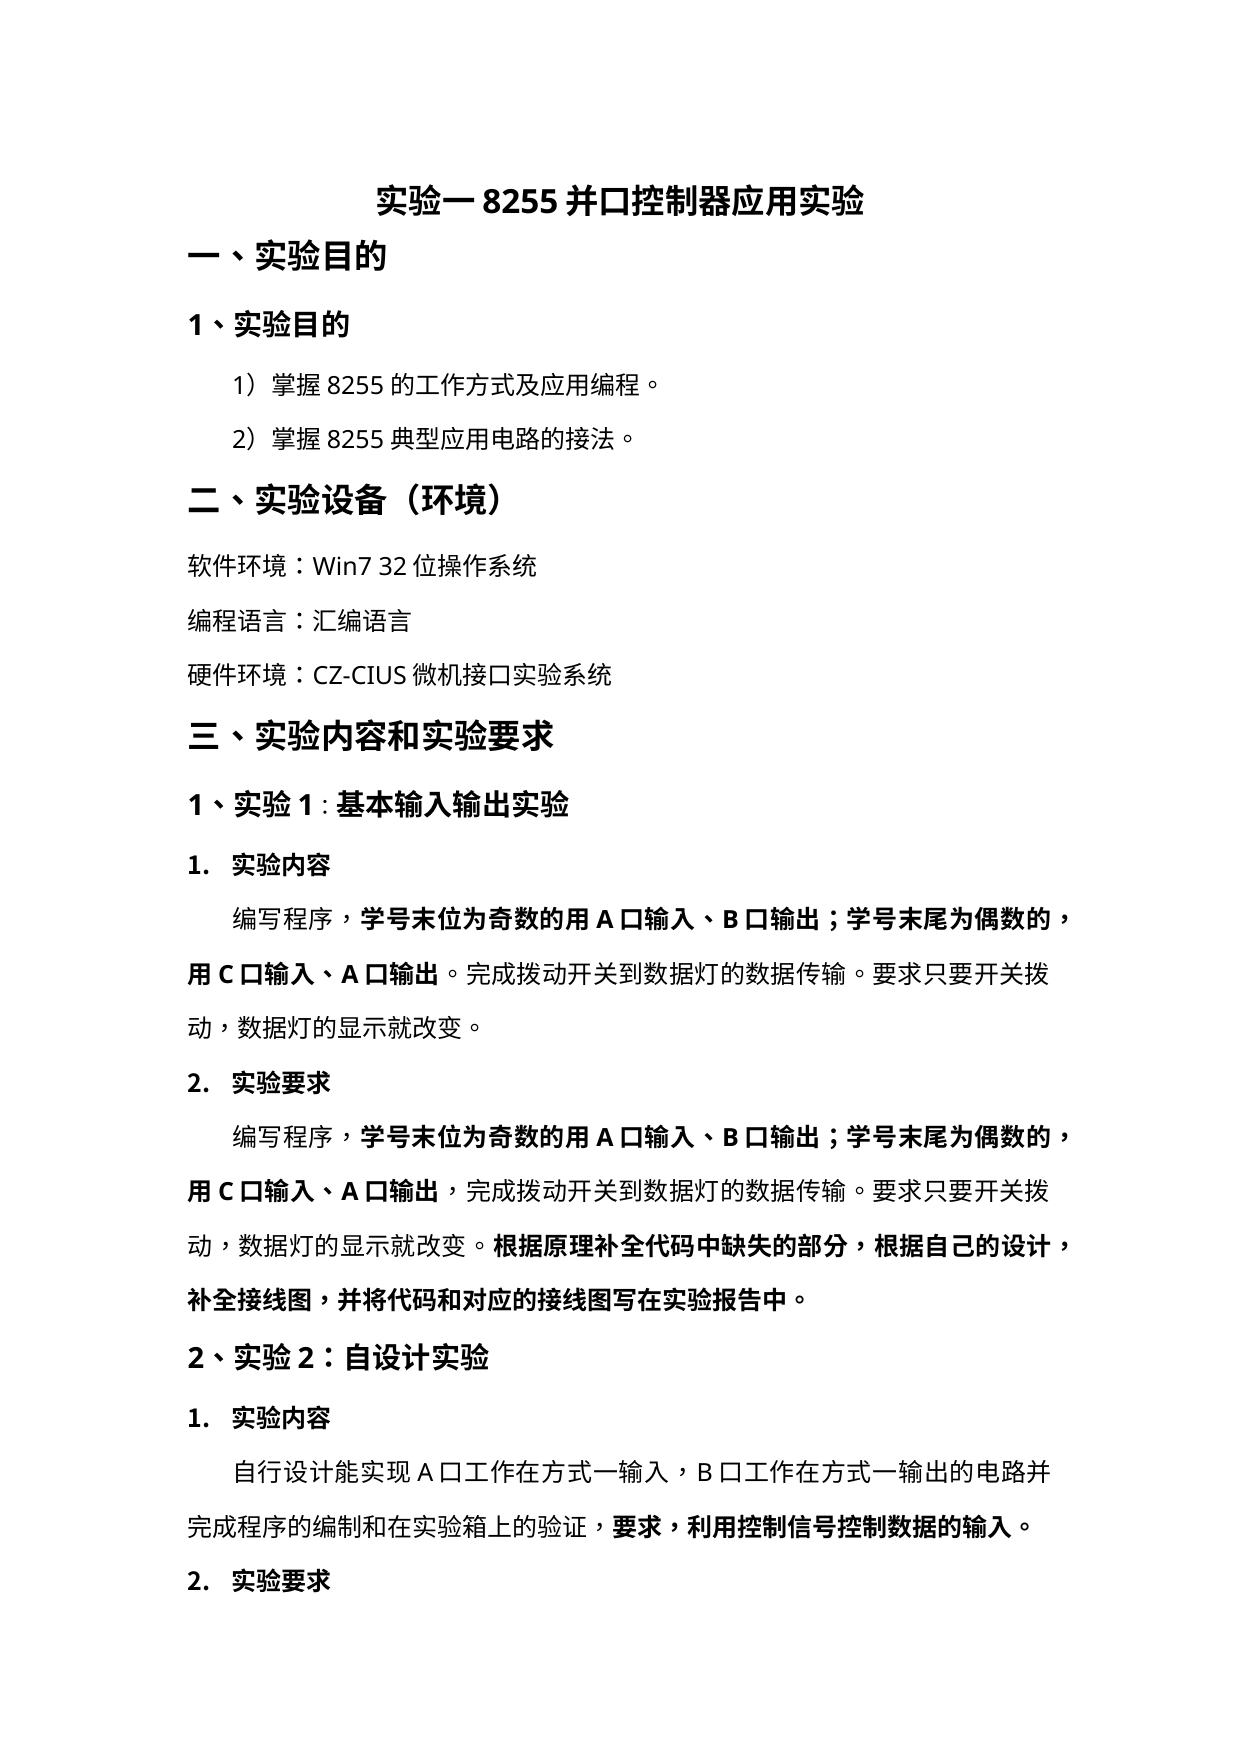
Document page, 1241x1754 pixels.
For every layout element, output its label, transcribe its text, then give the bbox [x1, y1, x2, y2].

text 1、实验目的 [187, 302, 1053, 344]
text 编写程序，学号末位为奇数的用A口输入、B口输出；学号末尾为偶数的，用C口输入、A口输出，完成拨动开关到数据灯的数据传输。要求只要开关拨动，数据灯的显示就改变。根据原理补全代码中缺失的部分，根据自己的设计，补全接线图，并将代码和对应的接线图写在实验报告中。 [187, 1117, 1053, 1317]
text 1）掌握 8255 的工作方式及应用编程。 [187, 366, 1053, 402]
text 三、实验内容和实验要求 [187, 710, 1053, 758]
text 一、实验目的 [187, 230, 1053, 278]
list 实验内容 [187, 1398, 1053, 1435]
text 软件环境：Win7 32位操作系统 [187, 547, 1053, 583]
text 编程语言：汇编语言 [187, 601, 1053, 637]
text 硬件环境：CZ-CIUS微机接口实验系统 [187, 655, 1053, 692]
list 实验内容 [187, 846, 1053, 882]
list 实验要求 [187, 1063, 1053, 1099]
text 1、实验1：基本输入输出实验 [187, 782, 1053, 824]
text 二、实验设备（环境） [187, 474, 1053, 522]
text 2、实验2：自设计实验 [187, 1335, 1053, 1377]
text 自行设计能实现A口工作在方式一输入，B口工作在方式一输出的电路并完成程序的编制和在实验箱上的验证，要求，利用控制信号控制数据的输入。 [187, 1453, 1053, 1543]
list 实验要求 [187, 1562, 1053, 1598]
text 2）掌握 8255 典型应用电路的接法。 [187, 420, 1053, 456]
text 实验一8255并口控制器应用实验 [187, 175, 1053, 223]
text 编写程序，学号末位为奇数的用A口输入、B口输出；学号末尾为偶数的，用C口输入、A口输出。完成拨动开关到数据灯的数据传输。要求只要开关拨动，数据灯的显示就改变。 [187, 900, 1053, 1045]
